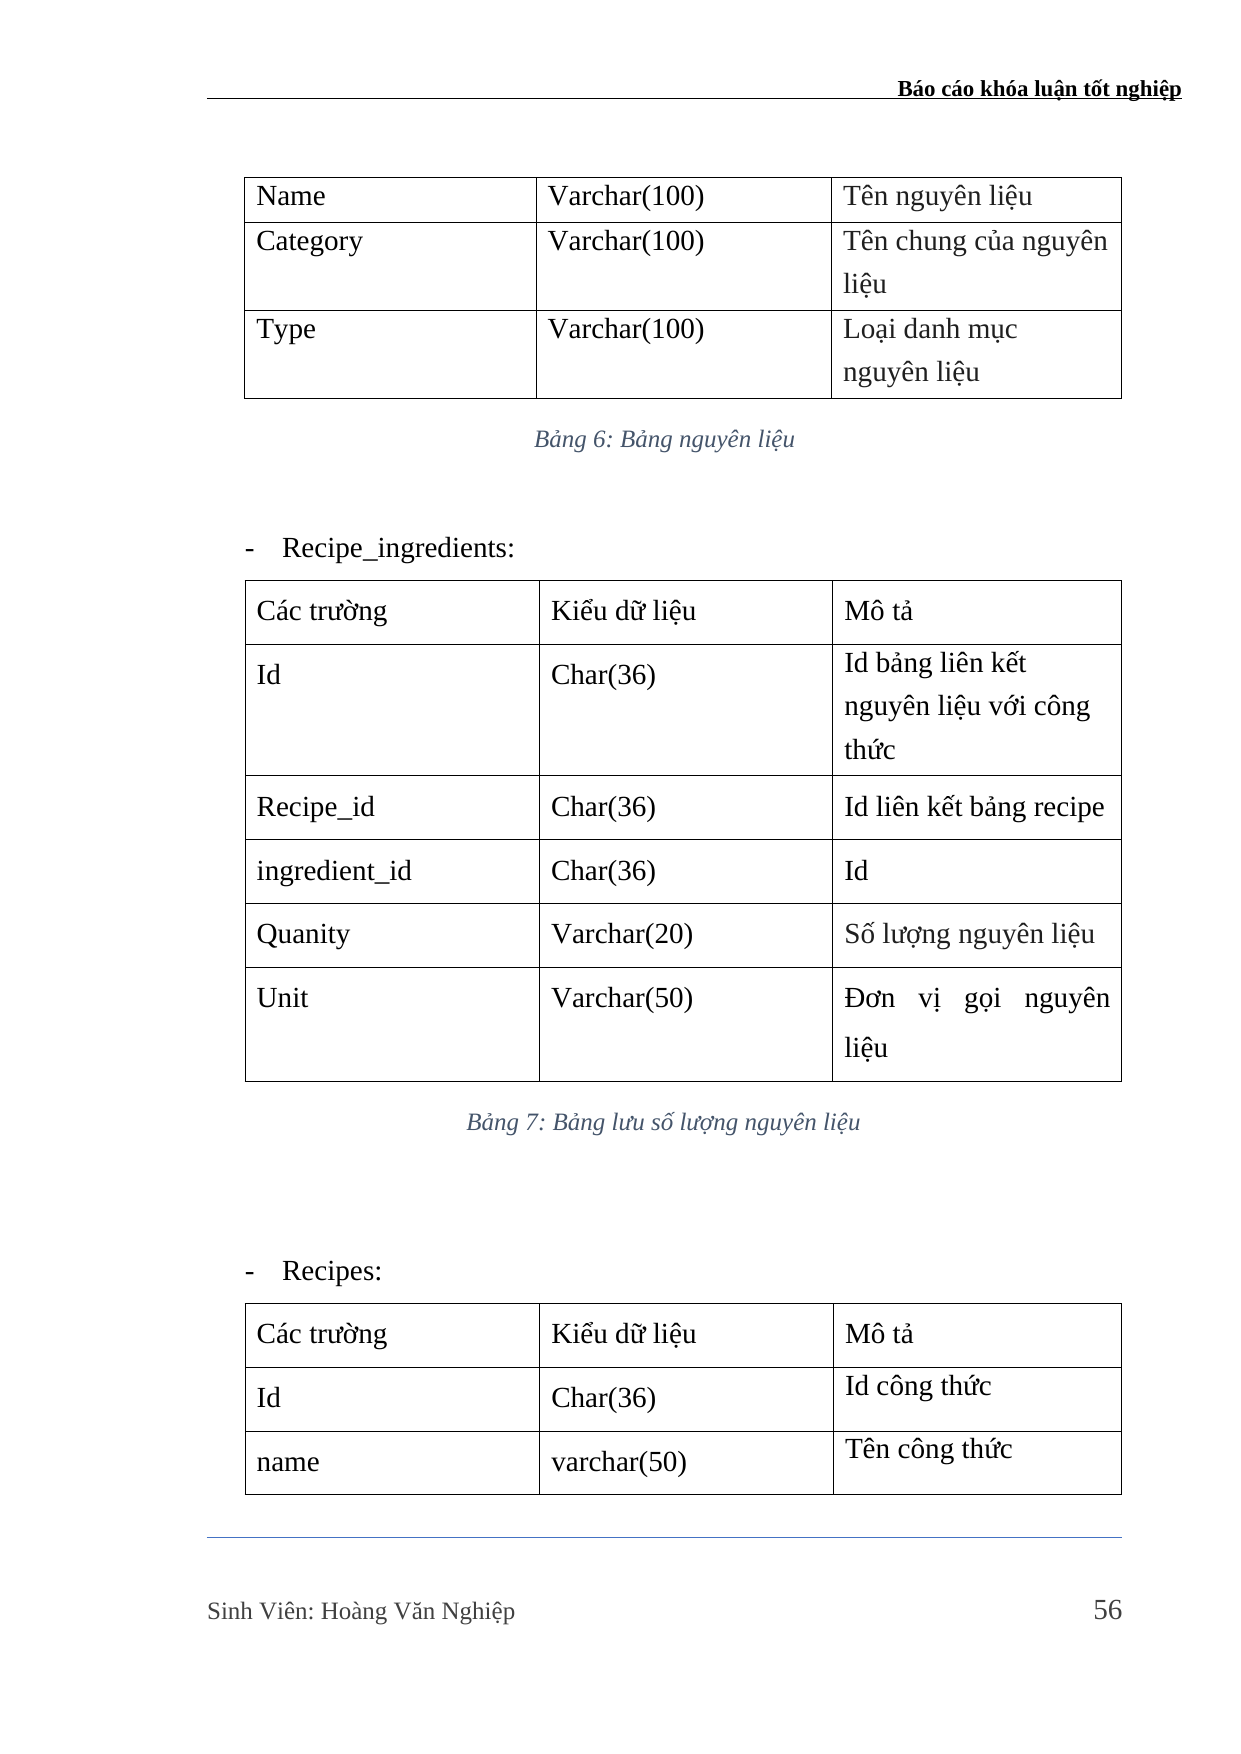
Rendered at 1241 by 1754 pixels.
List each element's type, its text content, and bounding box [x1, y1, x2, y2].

table_cell Loại danh mục nguyên liệu [832, 311, 1121, 398]
list Recipe_ingredients: [244, 530, 1122, 563]
table_cell Id [833, 840, 1121, 903]
table_cell Tên công thức [834, 1432, 1121, 1494]
table_cell name [246, 1432, 539, 1494]
table_cell Quanity [246, 904, 539, 967]
table_cell Số lượng nguyên liệu [833, 904, 1121, 967]
text Bảng 7: Bảng lưu số lượng nguyên liệu [207, 1107, 1122, 1136]
table_cell Unit [246, 968, 539, 1081]
table_cell Đơn vị gọi nguyên liệu [833, 968, 1121, 1081]
text Bảng 6: Bảng nguyên liệu [207, 424, 1122, 453]
table_cell Varchar(100) [537, 311, 831, 398]
table_header Các trường [246, 1304, 539, 1367]
table_cell varchar(50) [540, 1432, 833, 1494]
table_header Kiểu dữ liệu [540, 581, 832, 644]
list Recipes: [244, 1253, 1122, 1286]
table_header Kiểu dữ liệu [540, 1304, 833, 1367]
table_cell Recipe_id [246, 776, 539, 839]
table_cell Tên chung của nguyên liệu [832, 223, 1121, 310]
table_header Mô tả [833, 581, 1121, 644]
table_cell Varchar(20) [540, 904, 832, 967]
table_cell Char(36) [540, 645, 832, 775]
table_header Các trường [246, 581, 539, 644]
table_cell Id [246, 645, 539, 775]
table_cell Id công thức [834, 1368, 1121, 1431]
table_cell Category [245, 223, 536, 310]
table_cell Char(36) [540, 776, 832, 839]
table_cell Varchar(100) [537, 178, 831, 222]
table_header Mô tả [834, 1304, 1121, 1367]
table_cell Id liên kết bảng recipe [833, 776, 1121, 839]
table_cell Varchar(50) [540, 968, 832, 1081]
table_cell Id [246, 1368, 539, 1431]
table_cell ingredient_id [246, 840, 539, 903]
table_cell Type [245, 311, 536, 398]
table_cell Char(36) [540, 840, 832, 903]
table_cell Name [245, 178, 536, 222]
table_cell Id bảng liên kết nguyên liệu với công thức [833, 645, 1121, 775]
table_cell Tên nguyên liệu [832, 178, 1121, 222]
table_cell Varchar(100) [537, 223, 831, 310]
table_cell Char(36) [540, 1368, 833, 1431]
